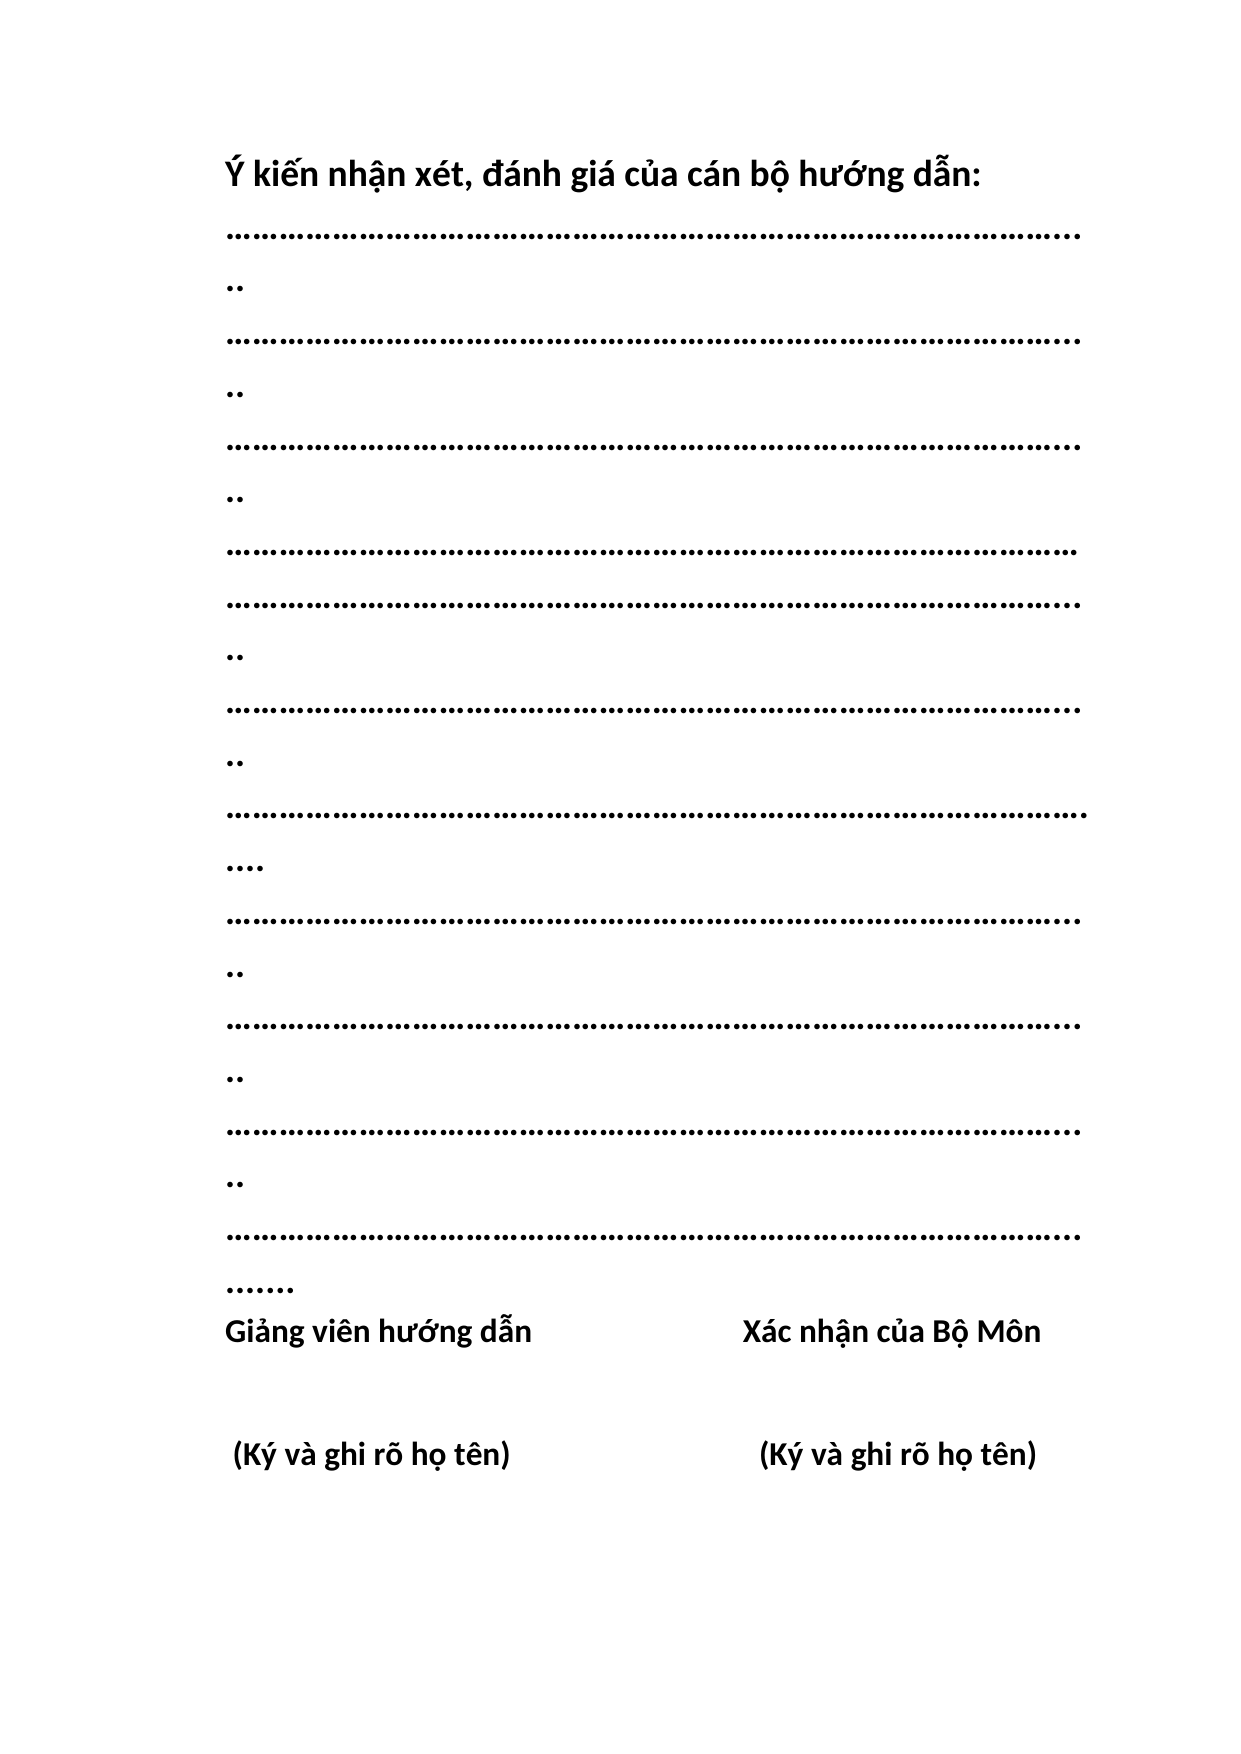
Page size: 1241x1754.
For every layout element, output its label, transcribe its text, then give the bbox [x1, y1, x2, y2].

list (Ký và ghi rõ họ tên) (Ký và ghi rõ họ tên) [225, 1433, 1090, 1474]
list Giảng viên hướng dẫn Xác nhận của Bộ Môn [225, 1309, 1090, 1350]
list Ý kiến nhận xét, đánh giá của cán bộ hướng dẫn:………………………………………………………………………………….....………………………………………………………………………………….....………………………………………………………………………………….....……………………………………………………………………………………………………………………………………………………………………….....………………………………………………………………………………….....…………………………………………………………………………………….....………………………………………………………………………………….....………………………………………………………………………………….....………………………………………………………………………………….....………………………………………………………………………………….......... [225, 150, 1090, 1303]
